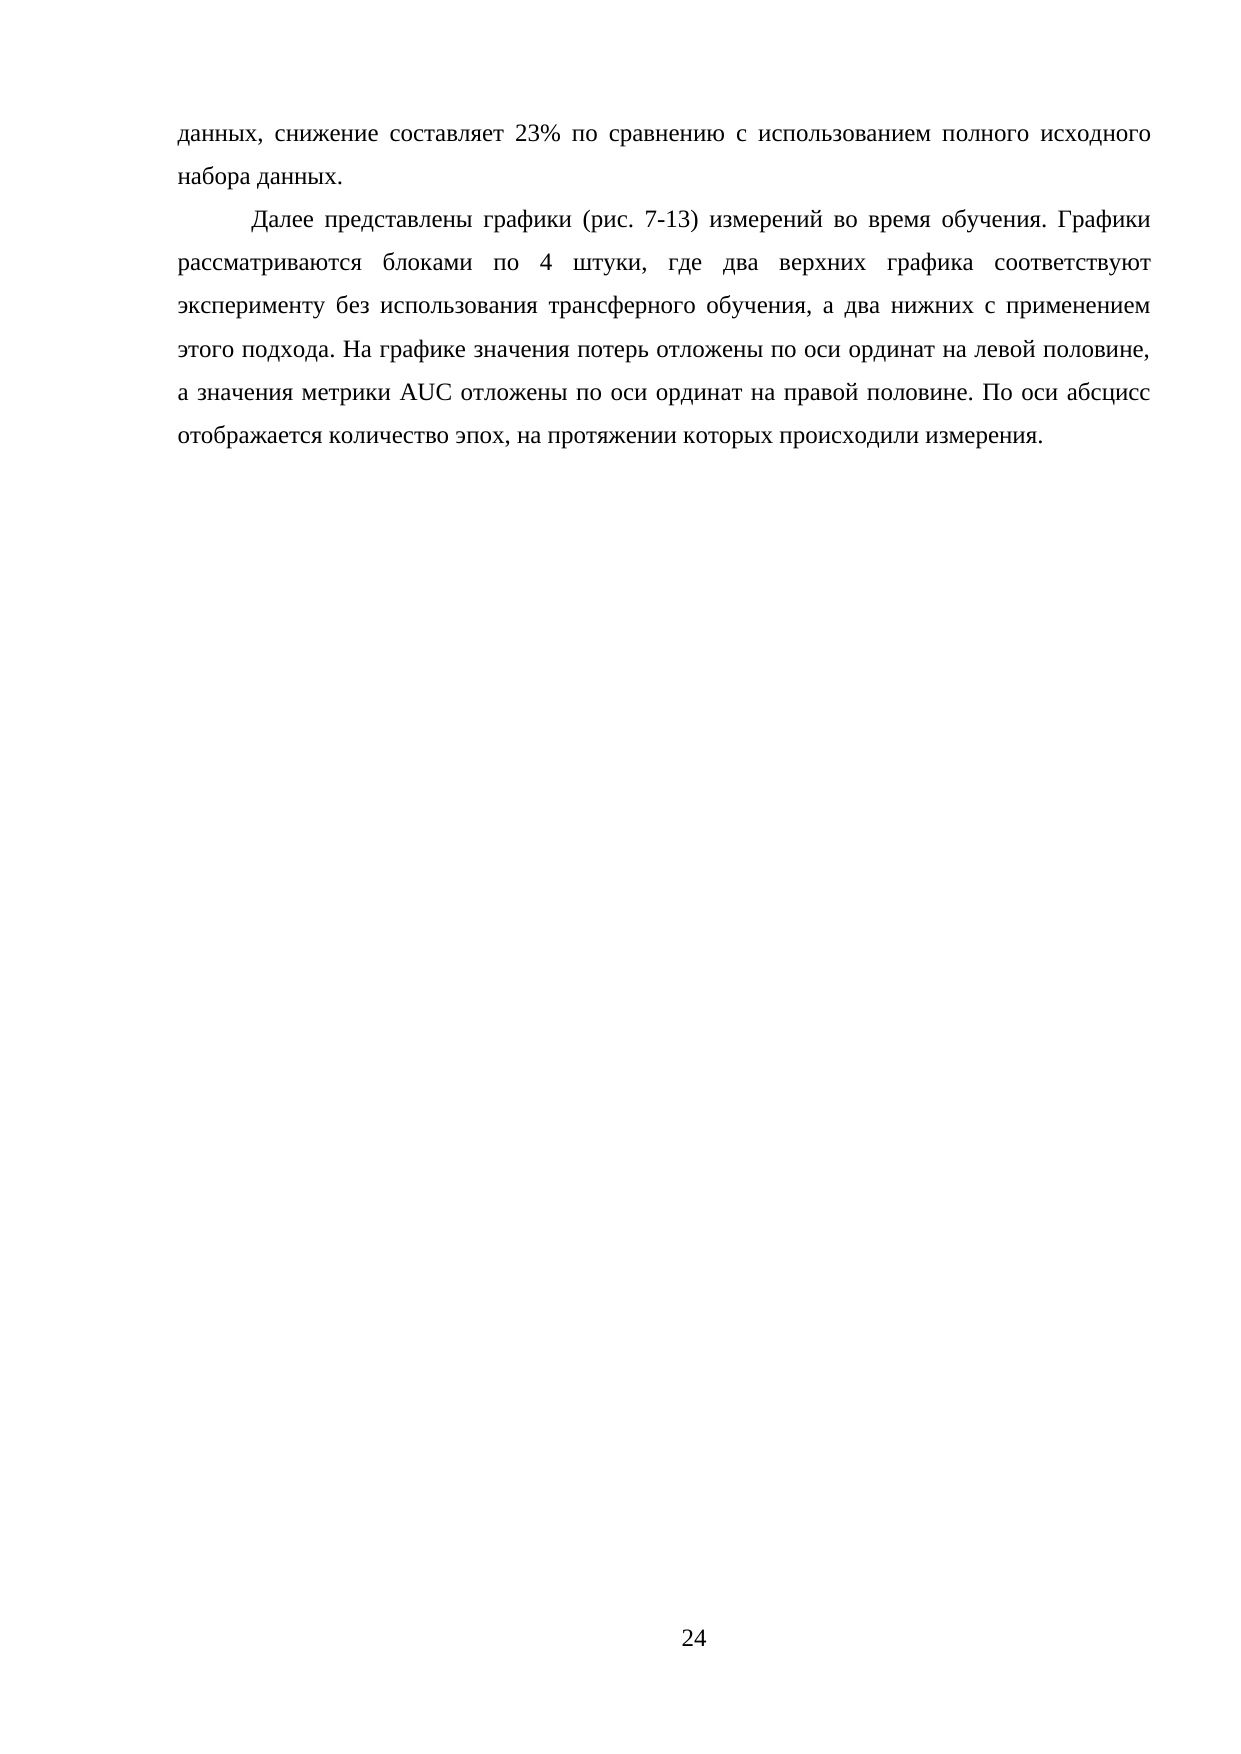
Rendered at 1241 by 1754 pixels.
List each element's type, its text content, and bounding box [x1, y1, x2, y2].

text Далее представлены графики (рис. 7-13) измерений во время обучения. Графики рассматриваются блоками по 4 штуки, где два верхних графика соответствуют эксперименту без использования трансферного обучения, а два нижних с применением этого подхода. На графике значения потерь отложены по оси ординат на левой половине, а значения метрики AUC отложены по оси ординат на правой половине. По оси абсцисс отображается количество эпох, на протяжении которых происходили измерения. [177, 204, 1152, 449]
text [177, 118, 1152, 190]
